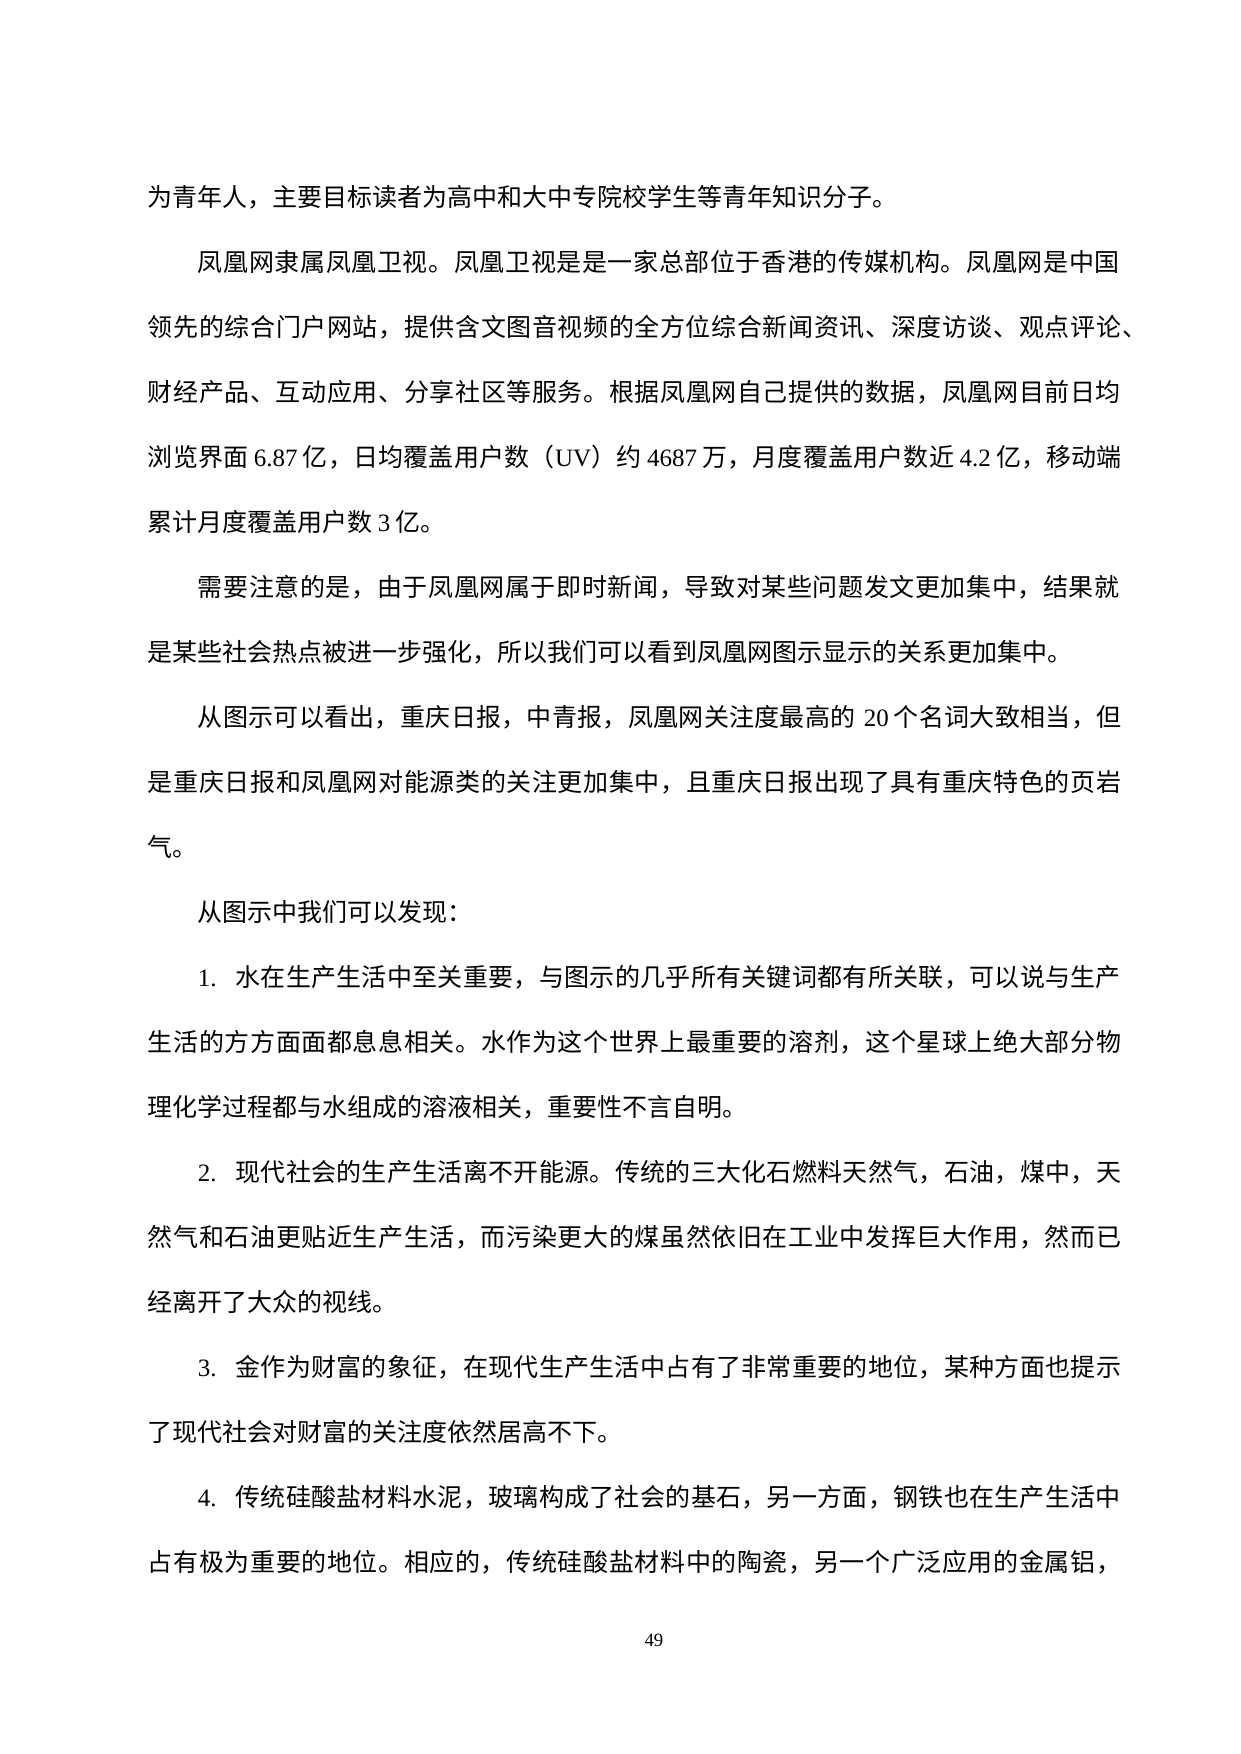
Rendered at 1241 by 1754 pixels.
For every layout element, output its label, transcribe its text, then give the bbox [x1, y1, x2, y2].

text 1. 水在生产生活中至关重要，与图示的几乎所有关键词都有所关联，可以说与生产生活的方方面面都息息相关。水作为这个世界上最重要的溶剂，这个星球上绝大部分物理化学过程都与水组成的溶液相关，重要性不言自明。 [148, 943, 1122, 1138]
text 3. 金作为财富的象征，在现代生产生活中占有了非常重要的地位，某种方面也提示了现代社会对财富的关注度依然居高不下。 [148, 1333, 1122, 1463]
text 从图示中我们可以发现： [148, 878, 1122, 943]
text 2. 现代社会的生产生活离不开能源。传统的三大化石燃料天然气，石油，煤中，天然气和石油更贴近生产生活，而污染更大的煤虽然依旧在工业中发挥巨大作用，然而已经离开了大众的视线。 [148, 1138, 1122, 1333]
text 凤凰网隶属凤凰卫视。凤凰卫视是是一家总部位于香港的传媒机构。凤凰网是中国领先的综合门户网站，提供含文图音视频的全方位综合新闻资讯、深度访谈、观点评论、财经产品、互动应用、分享社区等服务。根据凤凰网自己提供的数据，凤凰网目前日均浏览界面6.87亿，日均覆盖用户数（UV）约4687万，月度覆盖用户数近4.2亿，移动端累计月度覆盖用户数3亿。 [148, 228, 1122, 553]
text 从图示可以看出，重庆日报，中青报，凤凰网关注度最高的20个名词大致相当，但是重庆日报和凤凰网对能源类的关注更加集中，且重庆日报出现了具有重庆特色的页岩气。 [148, 683, 1122, 878]
text 需要注意的是，由于凤凰网属于即时新闻，导致对某些问题发文更加集中，结果就是某些社会热点被进一步强化，所以我们可以看到凤凰网图示显示的关系更加集中。 [148, 553, 1122, 683]
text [148, 1463, 1122, 1593]
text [148, 163, 1122, 228]
